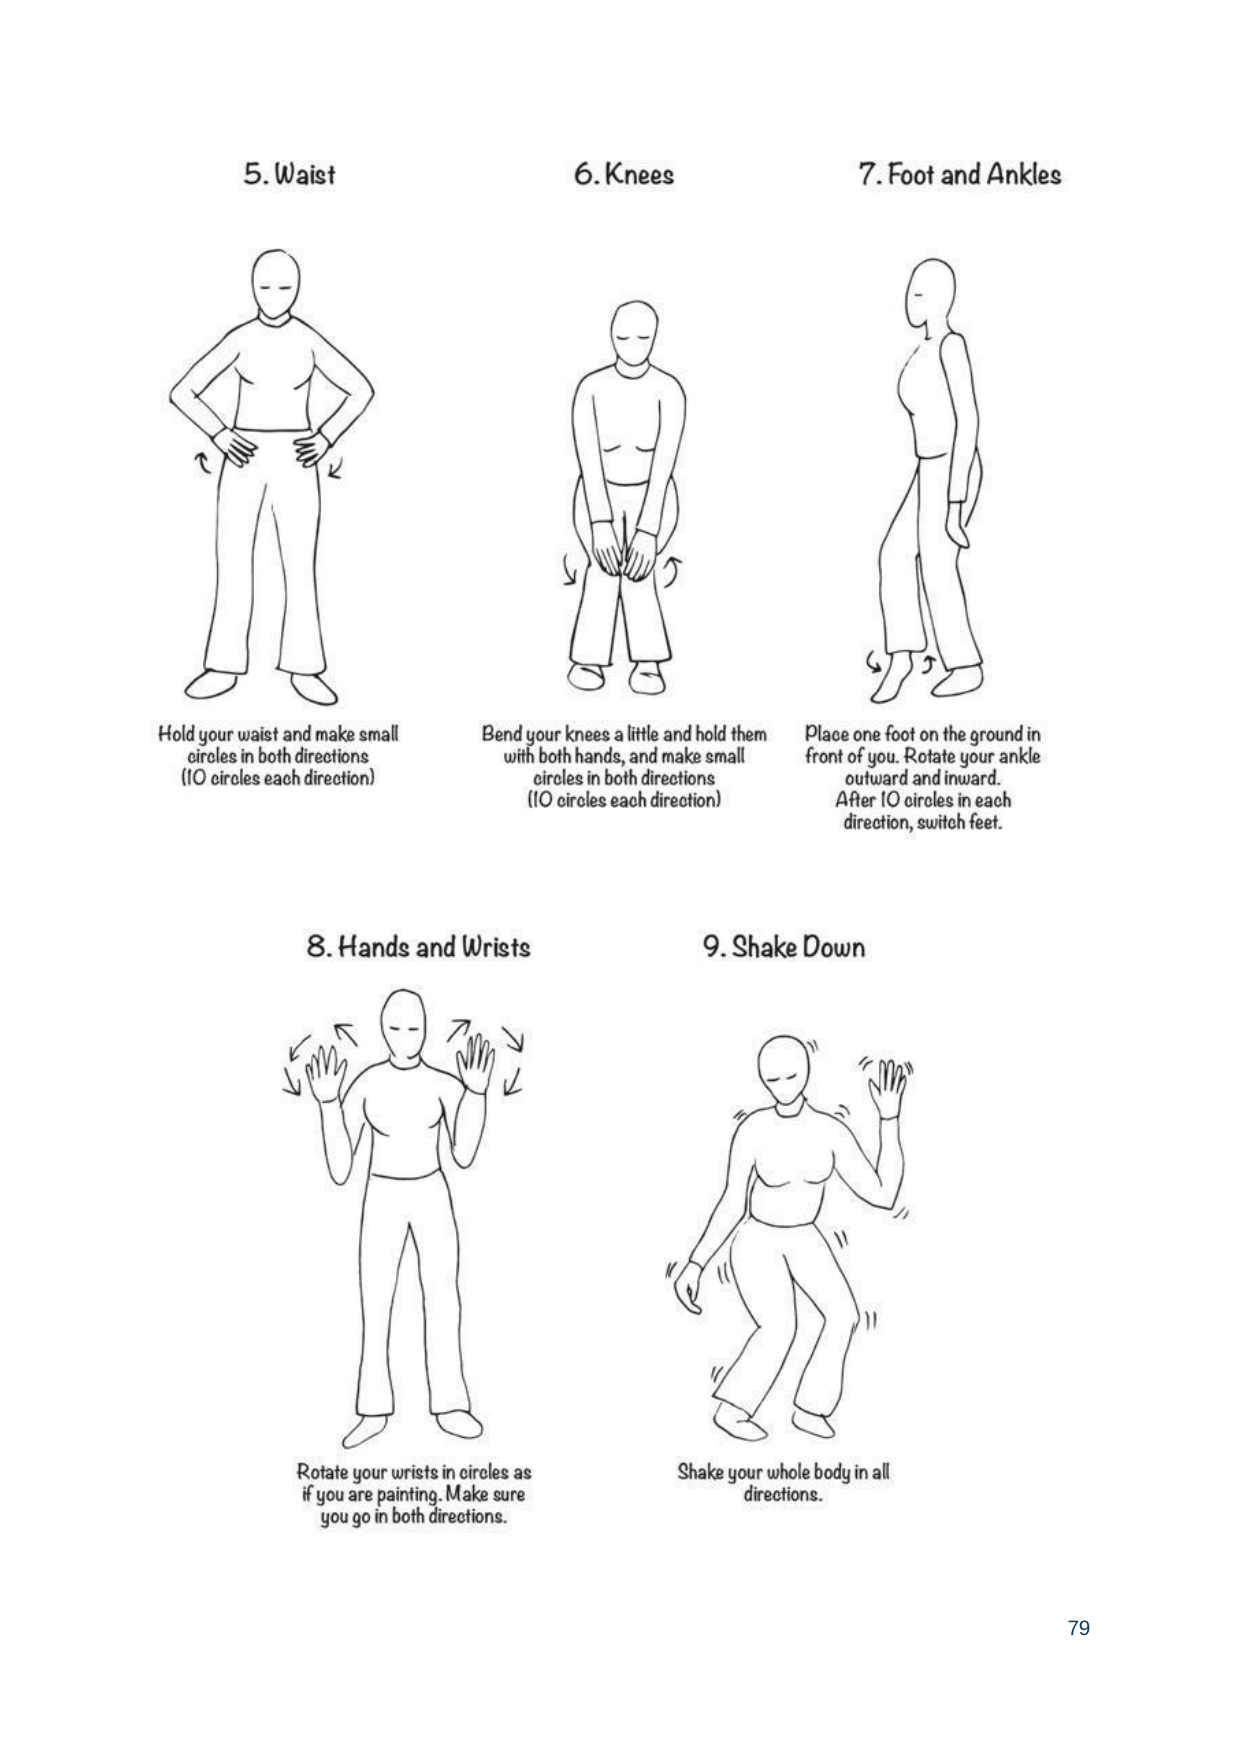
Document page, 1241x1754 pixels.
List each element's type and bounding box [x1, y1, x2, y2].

picture [150, 150, 1090, 1577]
